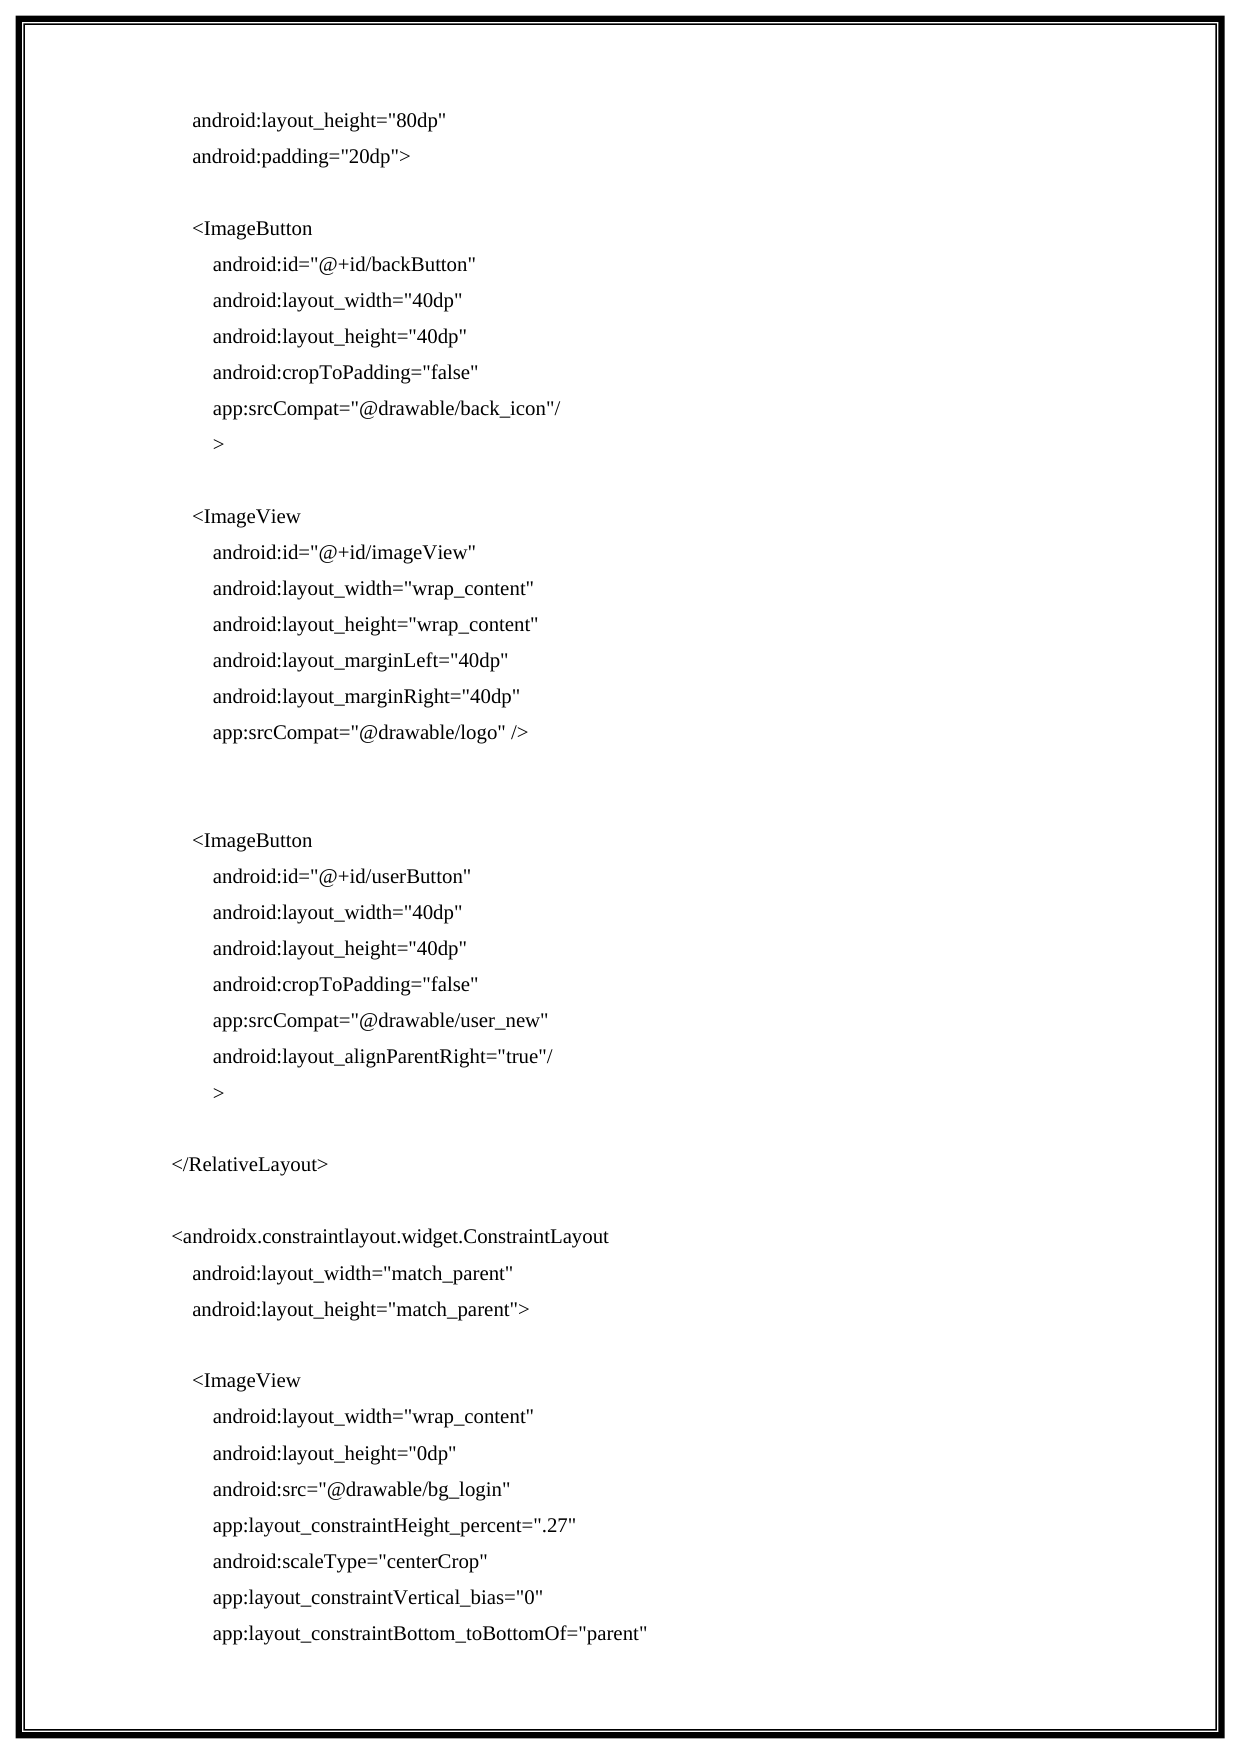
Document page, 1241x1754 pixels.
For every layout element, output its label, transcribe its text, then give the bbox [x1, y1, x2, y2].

text <ImageView android:layout_width="wrap_content" android:layout_height="0dp" android:src="@drawable/bg_login" app:layout_constraintHeight_percent=".27" android:scaleType="centerCrop" app:layout_constraintVertical_bias="0" [192, 1368, 593, 1609]
text android:layout_height="80dp" android:padding="20dp"> [192, 108, 519, 168]
text <ImageButton android:id="@+id/userButton" android:layout_width="40dp" android:layout_height="40dp" android:cropToPadding="false" app:srcCompat="@drawable/user_new" android:layout_alignParentRight="true"/> [192, 828, 561, 1104]
text <ImageButton android:id="@+id/backButton" android:layout_width="40dp" android:layout_height="40dp" android:cropToPadding="false" app:srcCompat="@drawable/back_icon"/> [192, 216, 561, 456]
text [213, 1621, 722, 1645]
text <androidx.constraintlayout.widget.ConstraintLayout android:layout_width="match_parent" android:layout_height="match_parent"> [171, 1224, 722, 1321]
text <ImageView android:id="@+id/imageView" android:layout_width="wrap_content" android:layout_height="wrap_content" android:layout_marginLeft="40dp" android:layout_marginRight="40dp" app:srcCompat="@drawable/logo" /> [192, 504, 561, 744]
text </RelativeLayout> [171, 1152, 1205, 1176]
